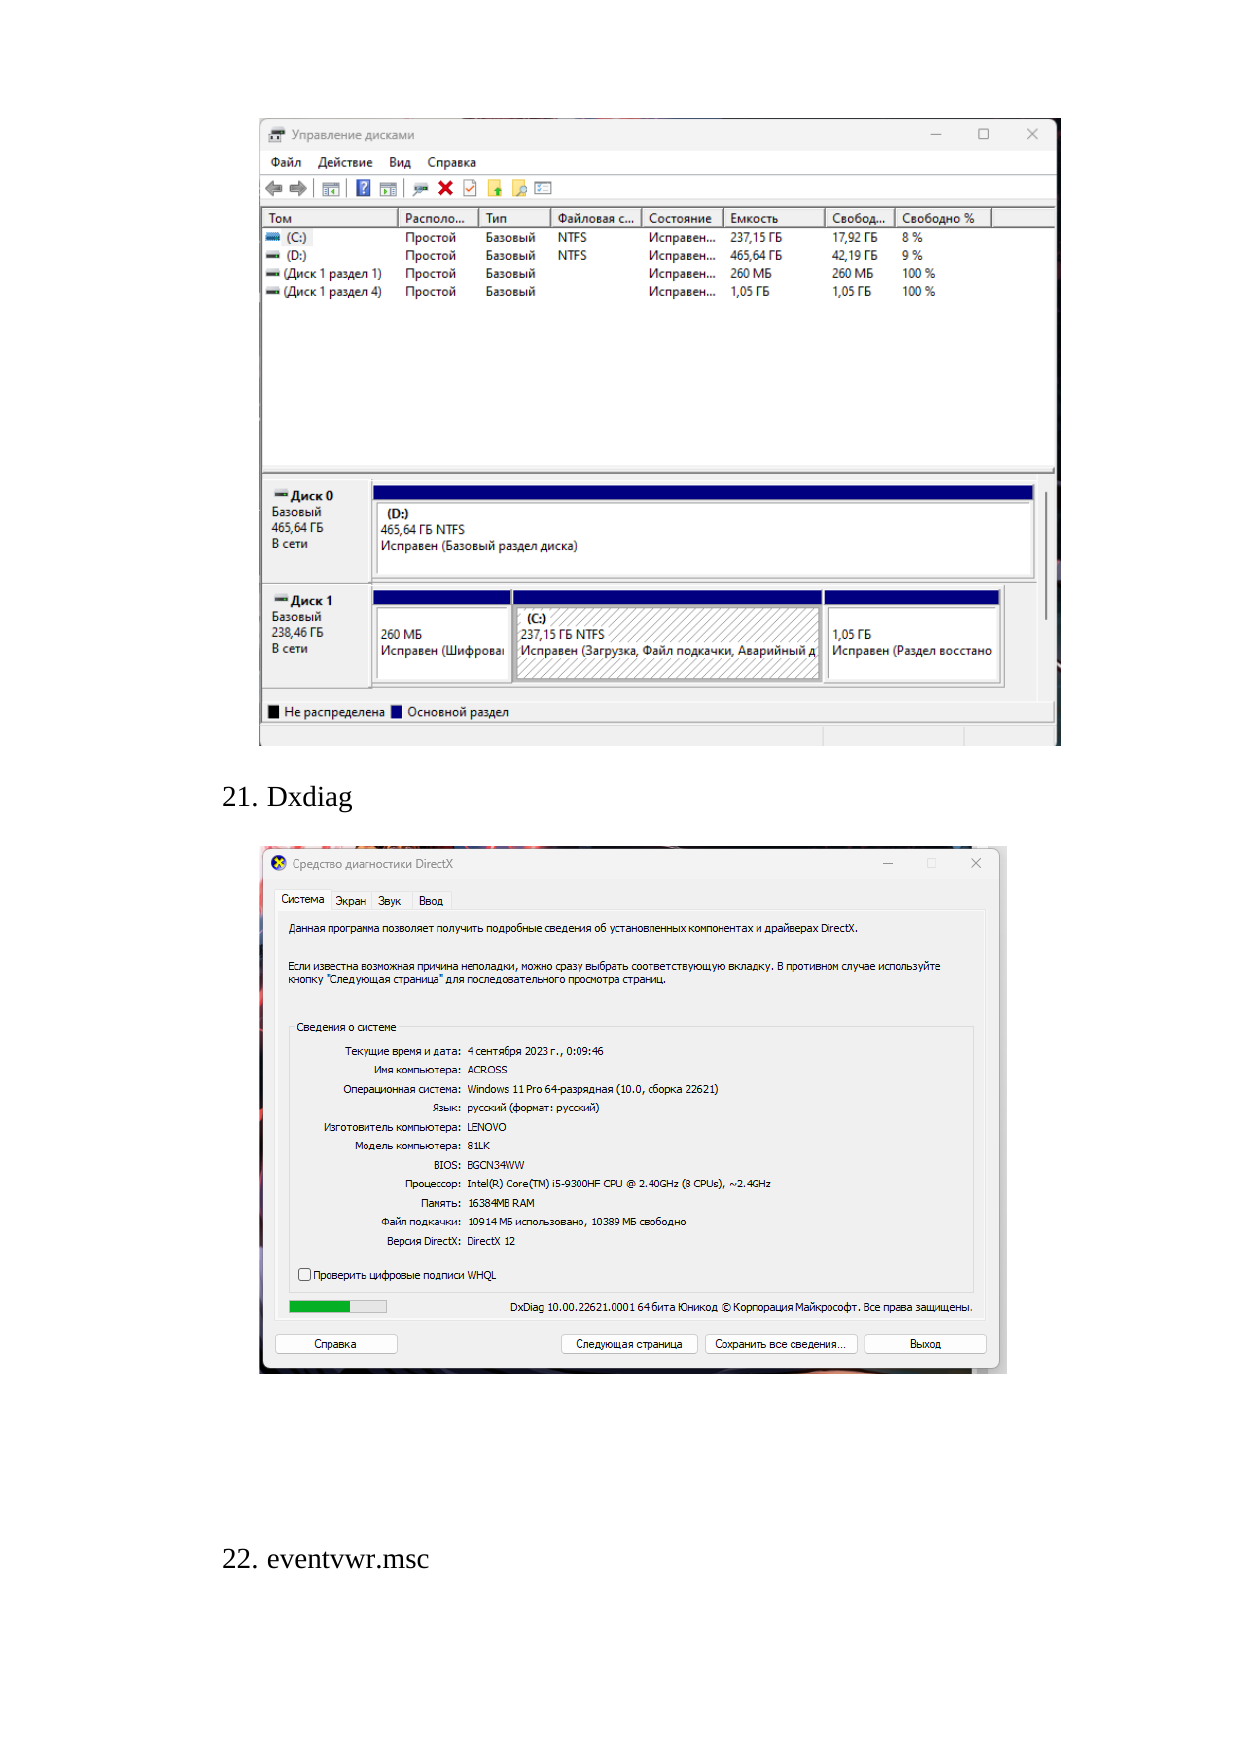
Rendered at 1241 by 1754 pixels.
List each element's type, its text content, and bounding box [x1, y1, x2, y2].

list Dxdiag [222, 779, 1152, 813]
list eventvwr.msc [222, 1541, 1152, 1575]
picture [259, 846, 1007, 1374]
picture [259, 118, 1061, 746]
